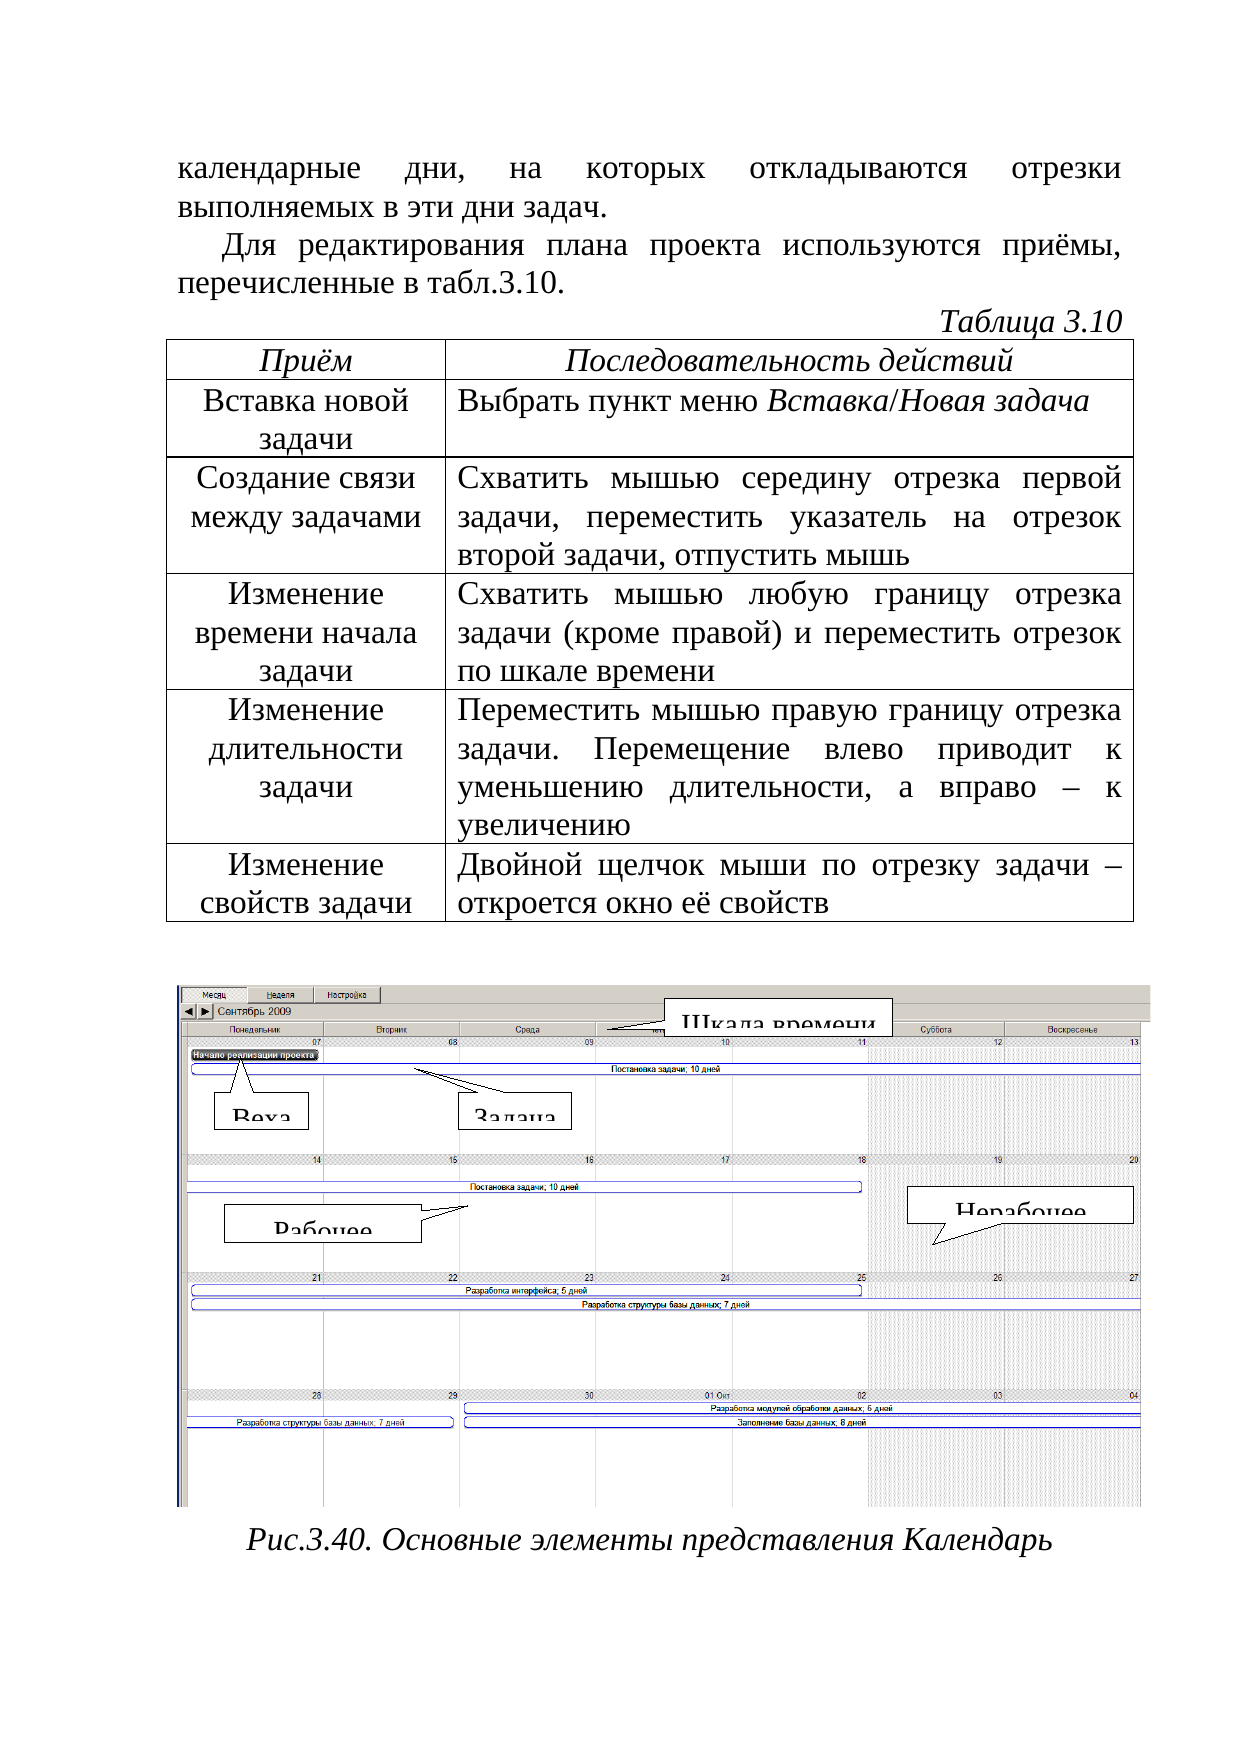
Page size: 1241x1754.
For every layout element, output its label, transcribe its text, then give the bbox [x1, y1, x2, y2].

picture [177, 985, 1151, 1507]
text Таблица 3.10 [177, 301, 1122, 339]
table_header Последовательность действий [446, 340, 1133, 379]
table_cell Выбрать пункт меню Вставка/Новая задача [446, 380, 1133, 456]
table_cell Изменение времени начала задачи [167, 574, 445, 688]
table_cell Создание связи между задачами [167, 458, 445, 572]
table_cell Переместить мышью правую границу отрезка задачи. Перемещение влево приводит к уменьшению длительности, а вправо – к увеличению [446, 690, 1133, 843]
table_cell Изменение свойств задачи [167, 844, 445, 921]
table_cell Схватить мышью середину отрезка первой задачи, переместить указатель на отрезок второй задачи, отпустить мышь [446, 458, 1133, 572]
table_cell Вставка новой задачи [167, 380, 445, 456]
table_header Приём [167, 340, 445, 379]
table_cell Схватить мышью любую границу отрезка задачи (кроме правой) и переместить отрезок по шкале времени [446, 574, 1133, 688]
table_cell Изменение длительности задачи [167, 690, 445, 843]
text Для редактирования плана проекта используются приёмы, перечисленные в табл.3.10. [177, 224, 1122, 301]
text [177, 148, 1122, 224]
text Рис.3.40. Основные элементы представления Календарь [177, 1519, 1122, 1557]
table_cell Двойной щелчок мыши по отрезку задачи – откроется окно её свойств [446, 844, 1133, 921]
